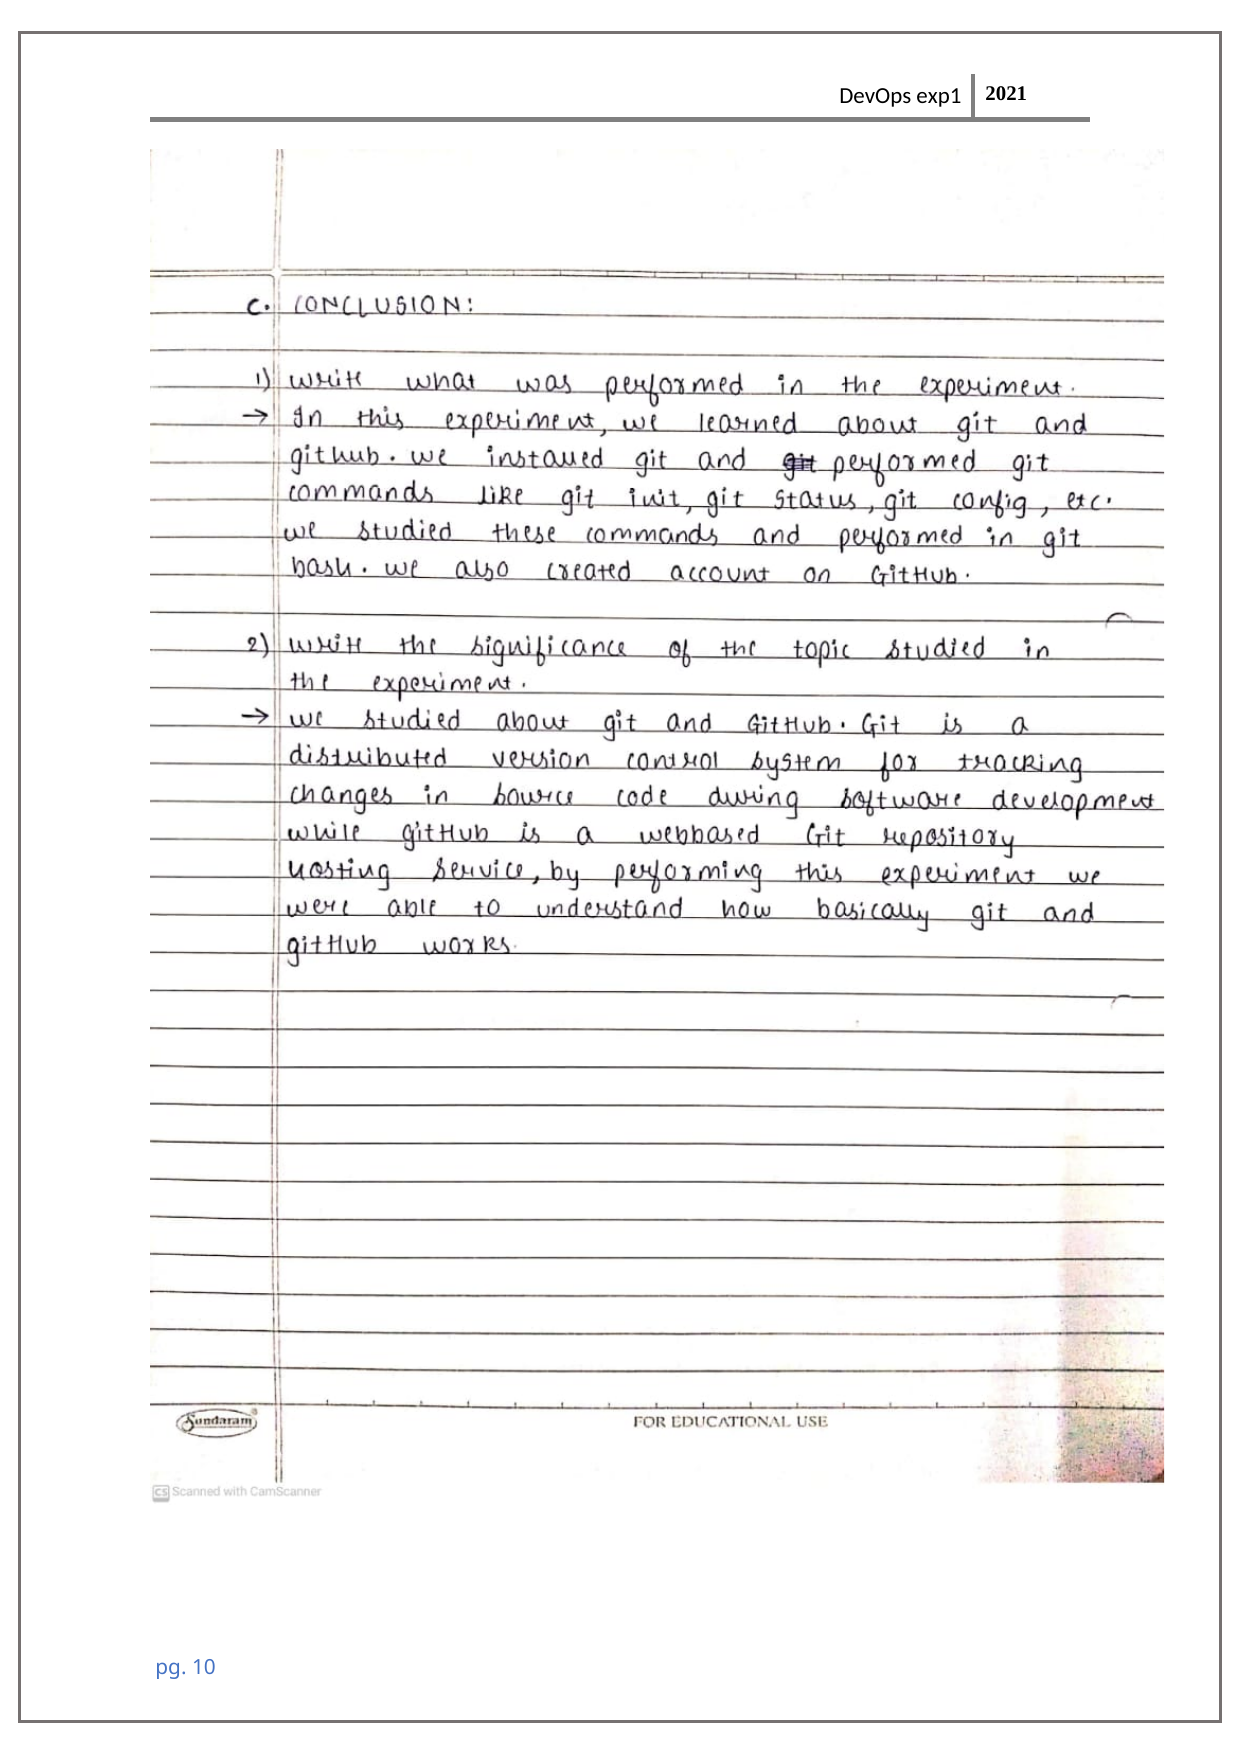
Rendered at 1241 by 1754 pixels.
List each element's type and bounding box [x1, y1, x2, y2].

picture [150, 149, 1165, 1505]
